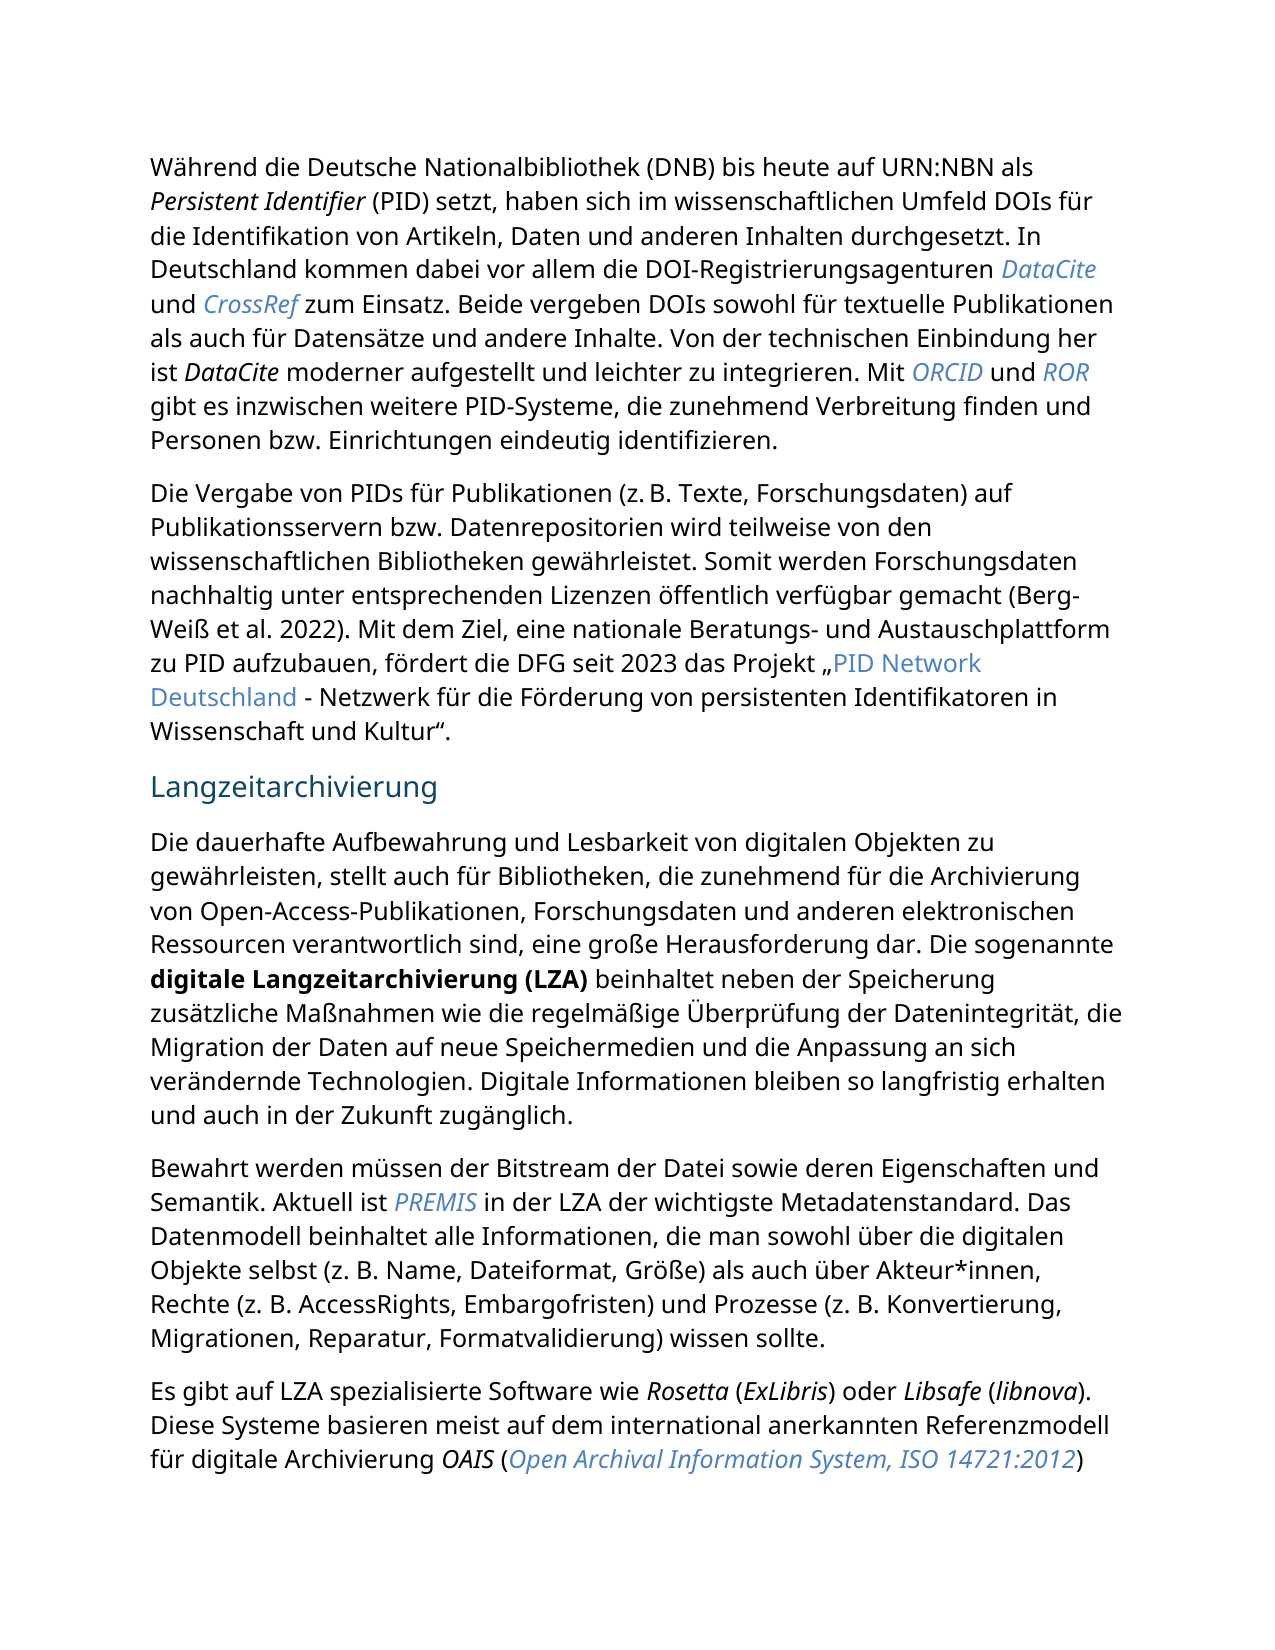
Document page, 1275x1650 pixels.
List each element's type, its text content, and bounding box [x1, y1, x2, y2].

subtitle Langzeitarchivierung [150, 767, 1125, 806]
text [150, 1373, 1125, 1476]
text Bewahrt werden müssen der Bitstream der Datei sowie deren Eigenschaften und Semantik. Aktuell ist PREMIS in der LZA der wichtigste Metadatenstandard. Das Datenmodell beinhaltet alle Informationen, die man sowohl über die digitalen Objekte selbst (z. B. Name, Dateiformat, Größe) als auch über Akteur*innen, Rechte (z. B. AccessRights, Embargofristen) und Prozesse (z. B. Konvertierung, Migrationen, Reparatur, Formatvalidierung) wissen sollte. [150, 1150, 1125, 1355]
text Während die Deutsche Nationalbibliothek (DNB) bis heute auf URN:NBN als Persistent Identifier (PID) setzt, haben sich im wissenschaftlichen Umfeld DOIs für die Identifikation von Artikeln, Daten und anderen Inhalten durchgesetzt. In Deutschland kommen dabei vor allem die DOI-Registrierungsagenturen DataCite und CrossRef zum Einsatz. Beide vergeben DOIs sowohl für textuelle Publikationen als auch für Datensätze und andere Inhalte. Von der technischen Einbindung her ist DataCite moderner aufgestellt und leichter zu integrieren. Mit ORCID und ROR gibt es inzwischen weitere PID-Systeme, die zunehmend Verbreitung finden und Personen bzw. Einrichtungen eindeutig identifizieren. [150, 150, 1125, 457]
text Die dauerhafte Aufbewahrung und Lesbarkeit von digitalen Objekten zu gewährleisten, stellt auch für Bibliotheken, die zunehmend für die Archivierung von Open-Access-Publikationen, Forschungsdaten und anderen elektronischen Ressourcen verantwortlich sind, eine große Herausforderung dar. Die sogenannte digitale Langzeitarchivierung (LZA) beinhaltet neben der Speicherung zusätzliche Maßnahmen wie die regelmäßige Überprüfung der Datenintegrität, die Migration der Daten auf neue Speichermedien und die Anpassung an sich verändernde Technologien. Digitale Informationen bleiben so langfristig erhalten und auch in der Zukunft zugänglich. [150, 825, 1125, 1132]
text Die Vergabe von PIDs für Publikationen (z. B. Texte, Forschungsdaten) auf Publikationsservern bzw. Datenrepositorien wird teilweise von den wissenschaftlichen Bibliotheken gewährleistet. Somit werden Forschungsdaten nachhaltig unter entsprechenden Lizenzen öffentlich verfügbar gemacht (Berg-Weiß et al. 2022). Mit dem Ziel, eine nationale Beratungs- und Austauschplattform zu PID aufzubauen, fördert die DFG seit 2023 das Projekt „PID Network Deutschland - Netzwerk für die Förderung von persistenten Identifikatoren in Wissenschaft und Kultur“. [150, 475, 1125, 748]
